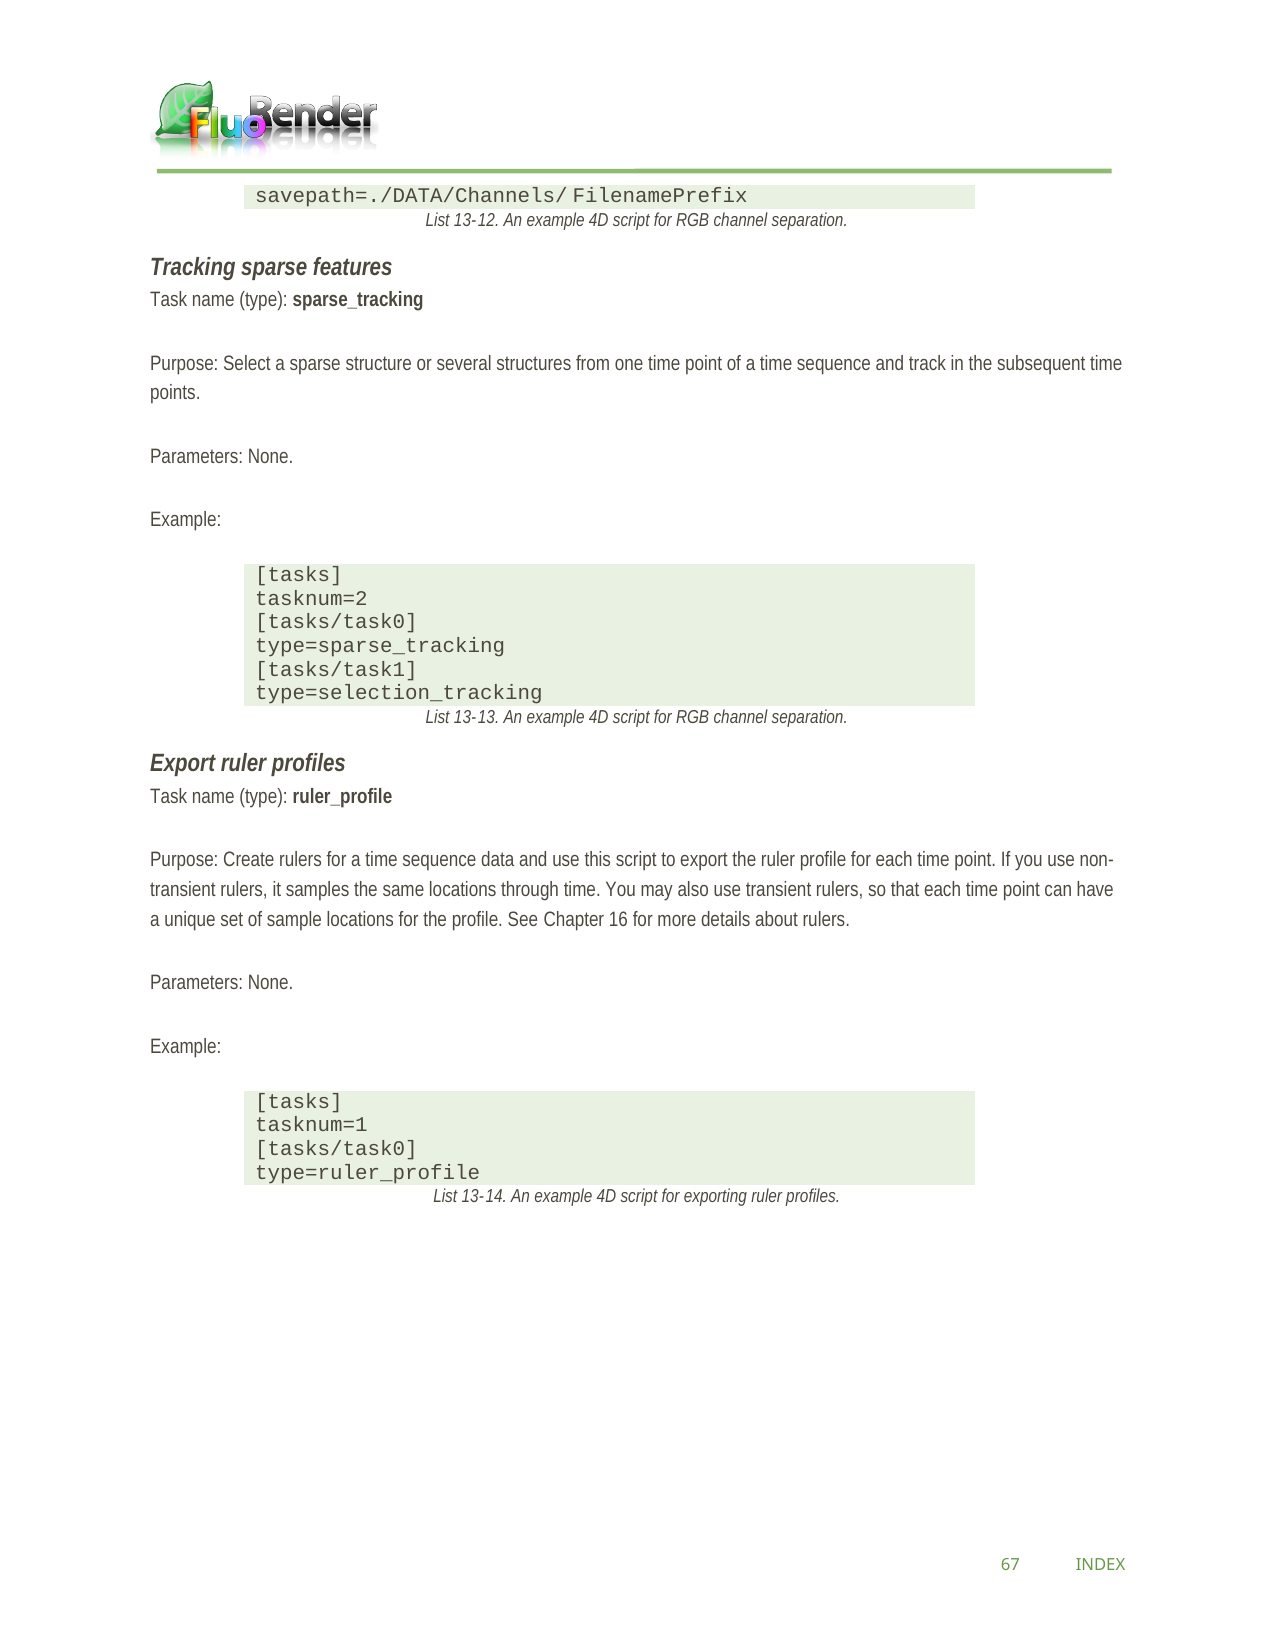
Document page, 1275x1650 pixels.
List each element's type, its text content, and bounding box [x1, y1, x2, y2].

text Purpose: Create rulers for a time sequence data and use this script to export the ruler profile for each time point. If you use non-transient rulers, it samples the same locations through time. You may also use transient rulers, so that each time point can have a unique set of sample locations for the profile. See Chapter 16 for more details about rulers. [150, 847, 1125, 931]
subtitle Export ruler profiles [150, 748, 1125, 777]
table_header [tasks] tasknum=2 [tasks/task0] type=sparse_tracking [tasks/task1] type=selection_tracking [244, 564, 975, 706]
text Example: [150, 1033, 1125, 1057]
text Task name (type): sparse_tracking [150, 287, 1125, 311]
table_header [tasks] tasknum=1 [tasks/task0] type=separate_channels bake=0 format=0 compress=1 savepath=./DATA/Channels/ FilenamePrefix [244, 185, 975, 209]
text Parameters: None. [150, 443, 1125, 467]
table_header [tasks] tasknum=1 [tasks/task0] type=ruler_profile [244, 1091, 975, 1185]
text Purpose: Select a sparse structure or several structures from one time point of a time sequence and track in the subsequent time points. [150, 350, 1125, 404]
text Parameters: None. [150, 970, 1125, 994]
text Example: [150, 507, 1125, 531]
text Task name (type): ruler_profile [150, 784, 1125, 808]
picture [150, 75, 379, 162]
subtitle Tracking sparse features [150, 251, 1125, 280]
